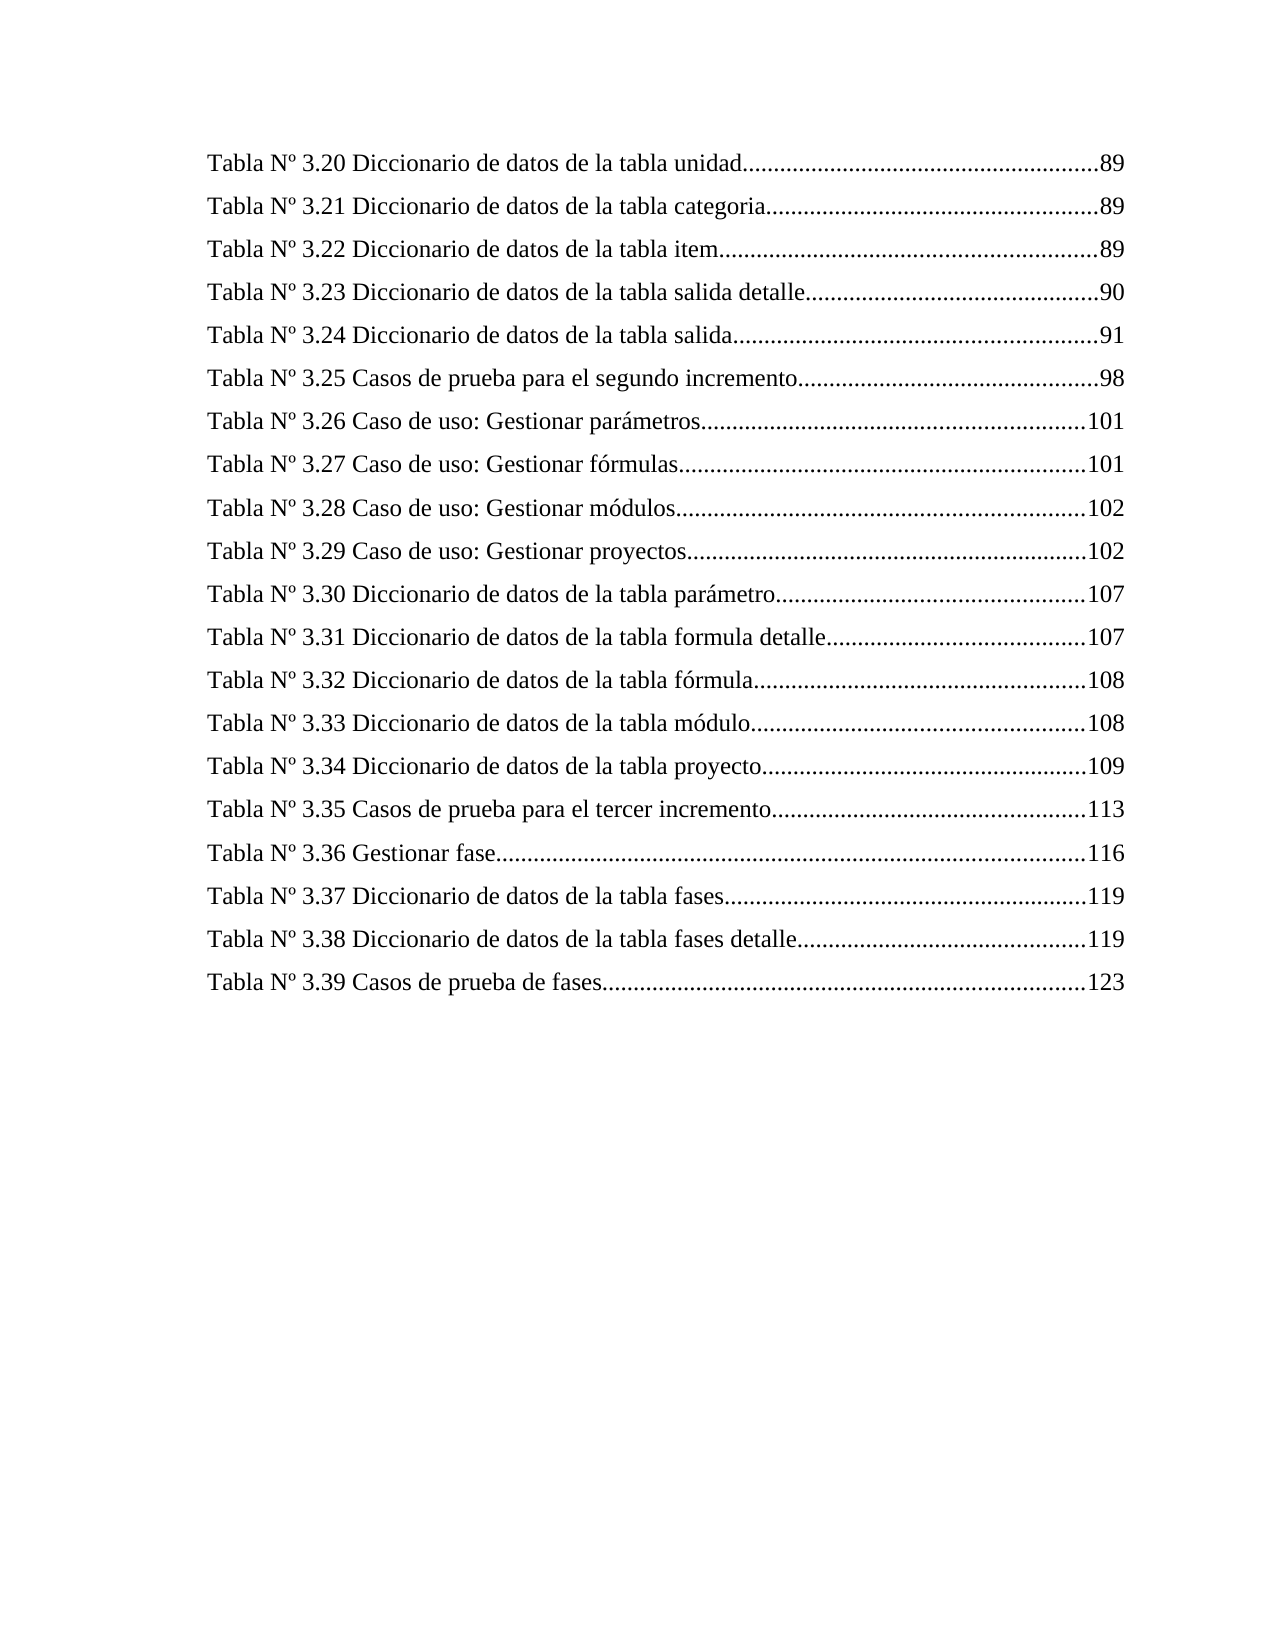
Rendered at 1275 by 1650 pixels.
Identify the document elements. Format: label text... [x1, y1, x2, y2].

text Tabla Nº 3.24 Diccionario de datos de la tabla salida 91 [207, 320, 1127, 349]
text Tabla Nº 3.23 Diccionario de datos de la tabla salida detalle 90 [207, 277, 1127, 306]
text Tabla Nº 3.20 Diccionario de datos de la tabla unidad 89 [207, 148, 1127, 176]
text Tabla Nº 3.27 Caso de uso: Gestionar fórmulas 101 [207, 449, 1127, 478]
text Tabla Nº 3.37 Diccionario de datos de la tabla fases 119 [207, 881, 1127, 909]
text Tabla Nº 3.21 Diccionario de datos de la tabla categoria 89 [207, 191, 1127, 219]
text Tabla Nº 3.35 Casos de prueba para el tercer incremento 113 [207, 794, 1127, 823]
text Tabla Nº 3.33 Diccionario de datos de la tabla módulo 108 [207, 708, 1127, 737]
text Tabla Nº 3.22 Diccionario de datos de la tabla item 89 [207, 234, 1127, 263]
text Tabla Nº 3.38 Diccionario de datos de la tabla fases detalle 119 [207, 924, 1127, 953]
text Tabla Nº 3.29 Caso de uso: Gestionar proyectos 102 [207, 536, 1127, 564]
text Tabla Nº 3.25 Casos de prueba para el segundo incremento 98 [207, 363, 1127, 392]
text Tabla Nº 3.32 Diccionario de datos de la tabla fórmula 108 [207, 665, 1127, 694]
text Tabla Nº 3.36 Gestionar fase 116 [207, 838, 1127, 866]
text Tabla Nº 3.26 Caso de uso: Gestionar parámetros 101 [207, 406, 1127, 435]
text Tabla Nº 3.34 Diccionario de datos de la tabla proyecto 109 [207, 751, 1127, 780]
text Tabla Nº 3.39 Casos de prueba de fases 123 [207, 967, 1127, 996]
text Tabla Nº 3.31 Diccionario de datos de la tabla formula detalle 107 [207, 622, 1127, 651]
text Tabla Nº 3.28 Caso de uso: Gestionar módulos 102 [207, 493, 1127, 521]
text Tabla Nº 3.30 Diccionario de datos de la tabla parámetro 107 [207, 579, 1127, 608]
